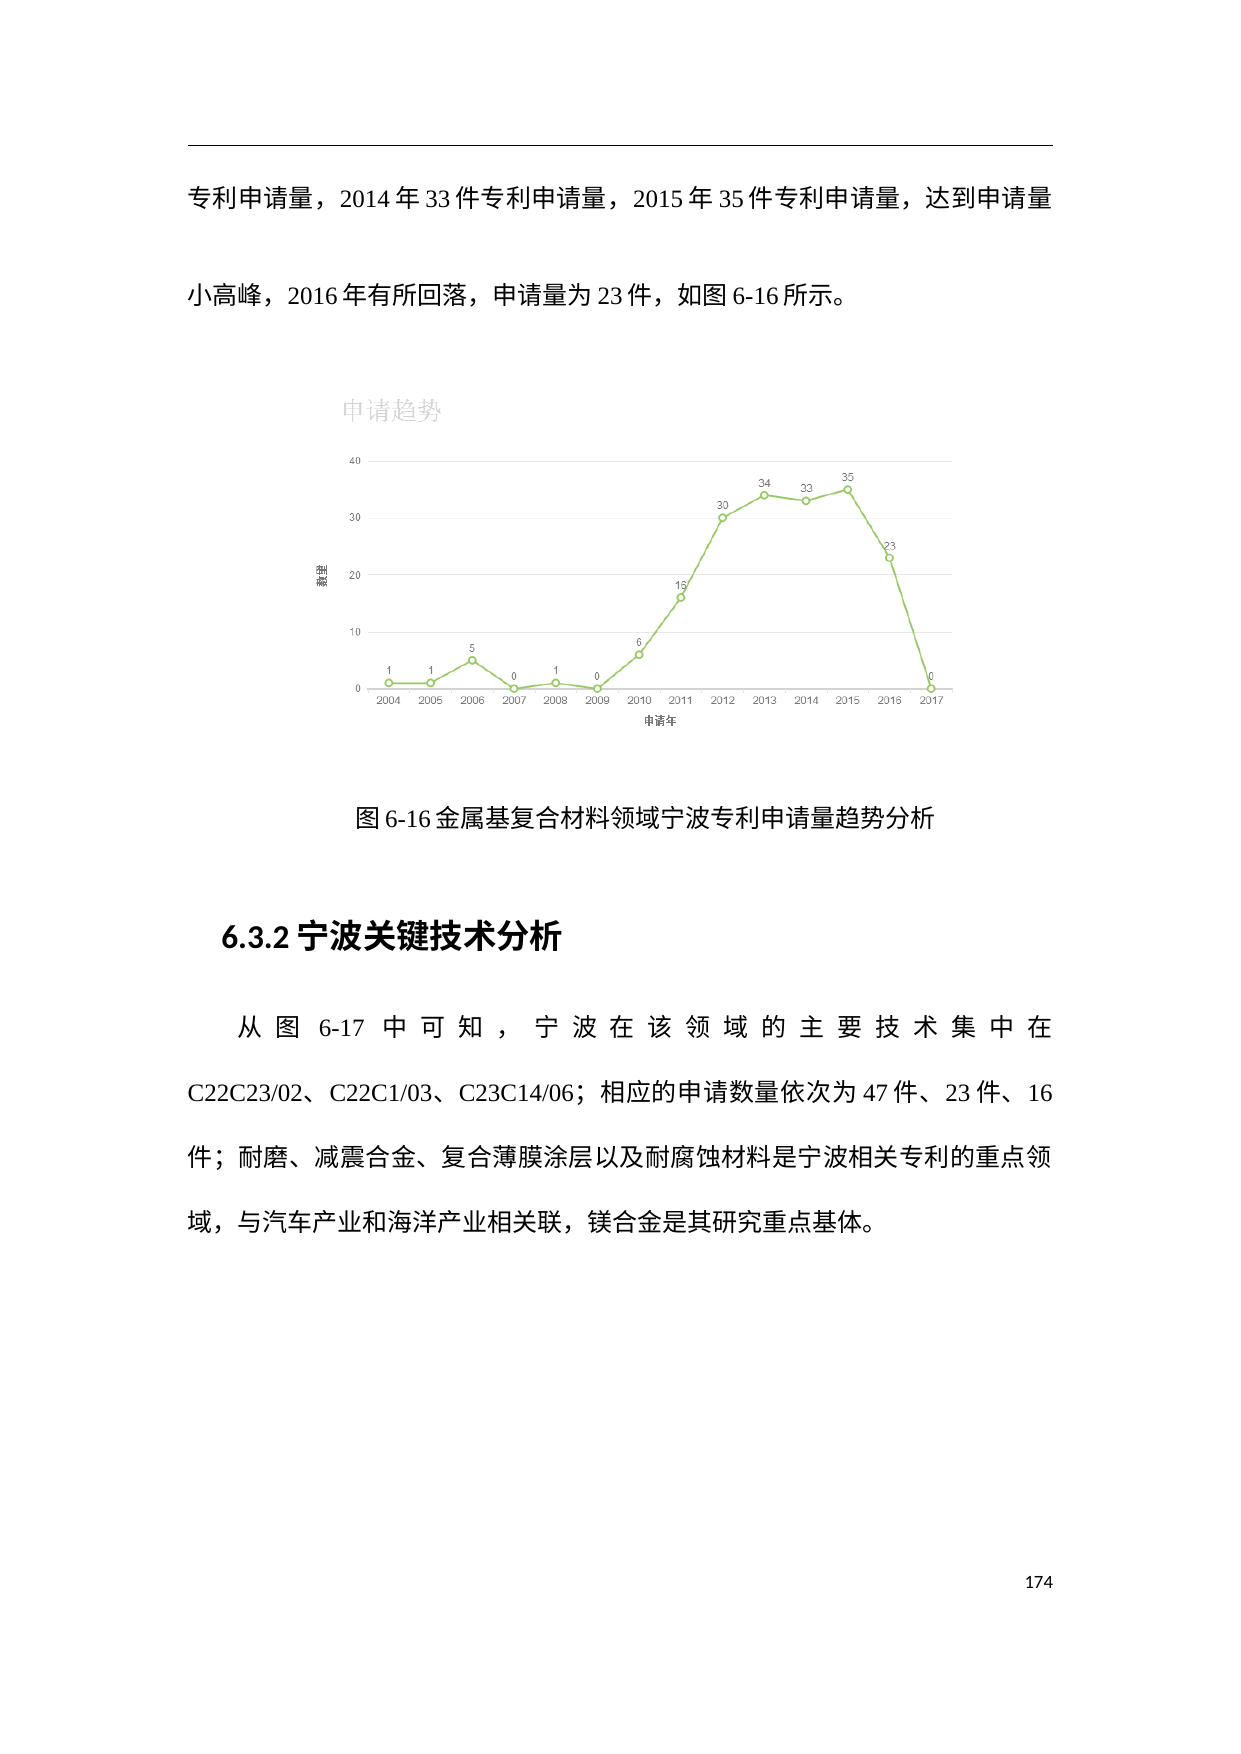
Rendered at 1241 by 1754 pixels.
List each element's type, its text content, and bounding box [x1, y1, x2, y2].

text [187, 164, 1053, 326]
text 从图6-17中可知，宁波在该领域的主要技术集中在C22C23/02、C22C1/03、C23C14/06；相应的申请数量依次为47件、23件、16件；耐磨、减震合金、复合薄膜涂层以及耐腐蚀材料是宁波相关专利的重点领域，与汽车产业和海洋产业相关联，镁合金是其研究重点基体。 [187, 993, 1053, 1253]
subtitle 6.3.2宁波关键技术分析 [187, 901, 1053, 966]
text 图6-16金属基复合材料领域宁波专利申请量趋势分析 [187, 784, 1053, 849]
picture [305, 378, 986, 736]
